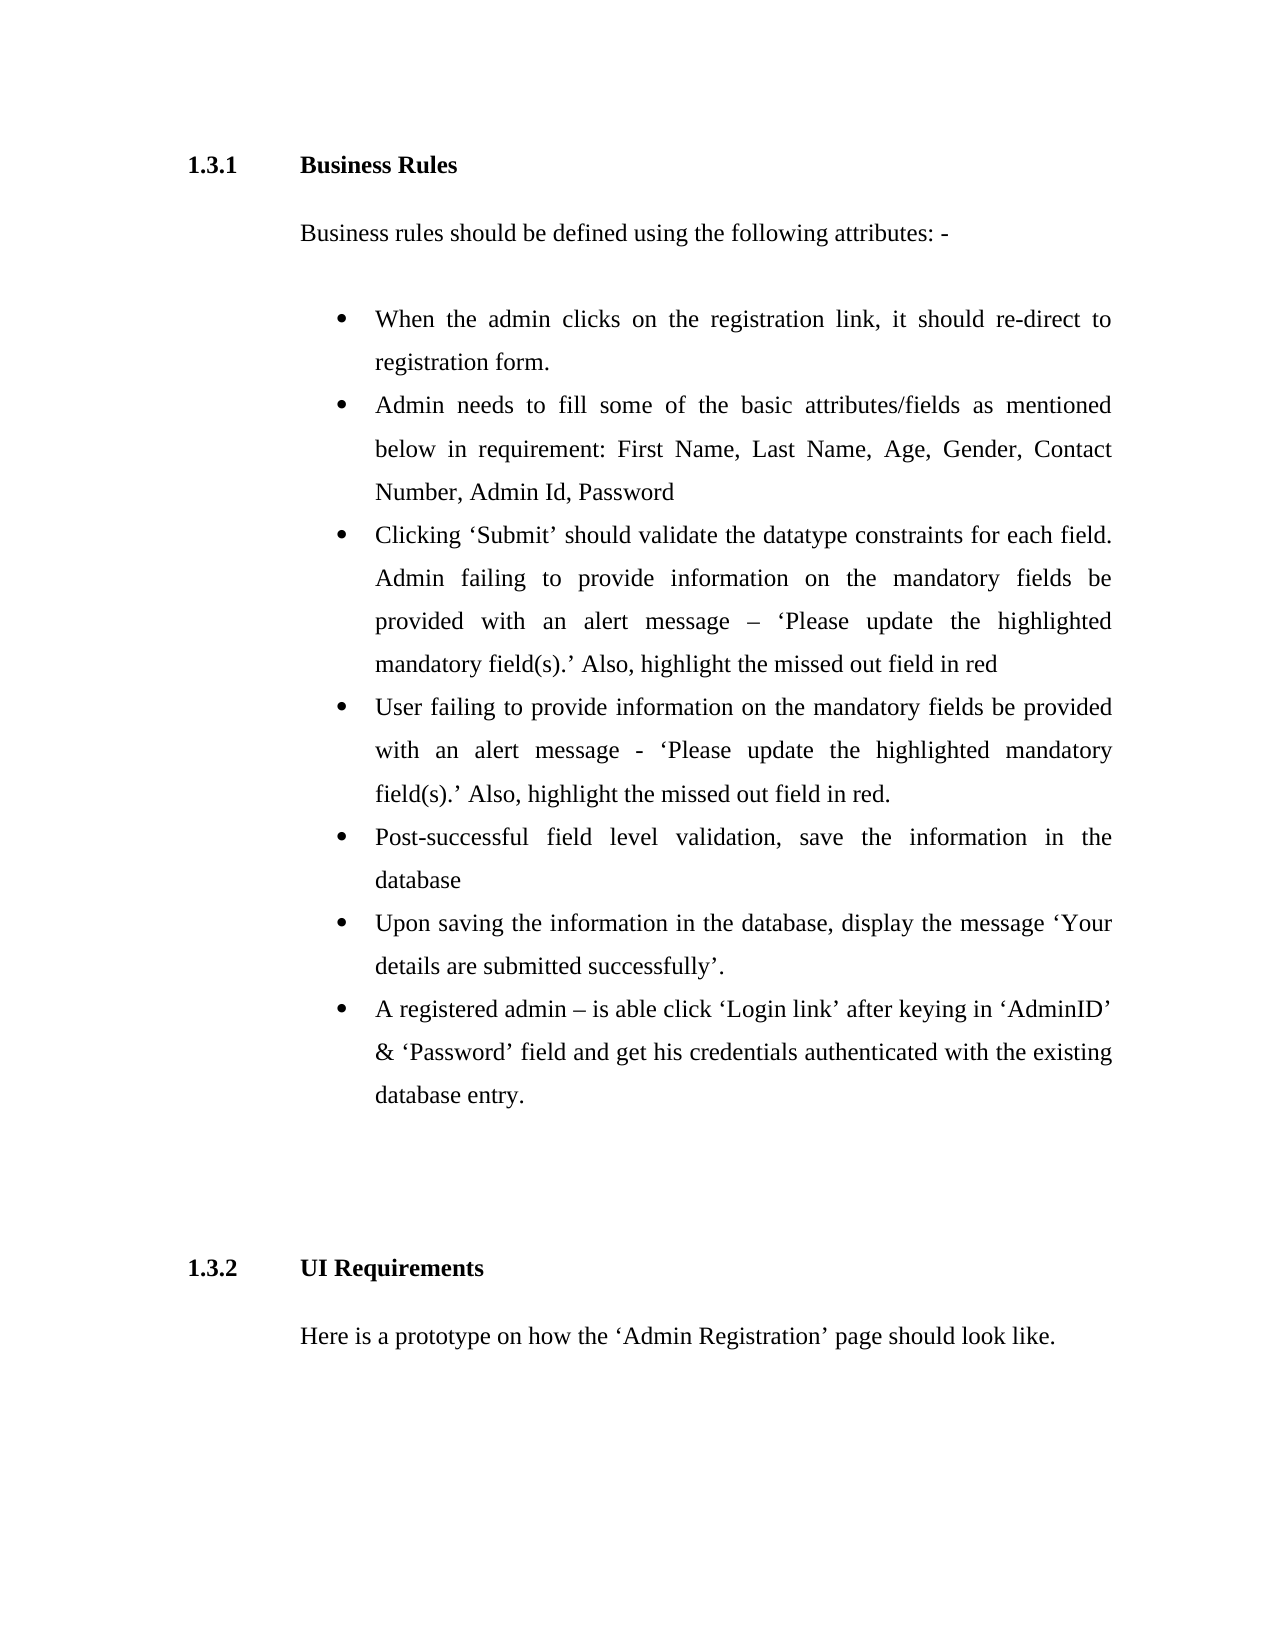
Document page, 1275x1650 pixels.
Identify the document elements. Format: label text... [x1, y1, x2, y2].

text Business rules should be defined using the following attributes: - [300, 218, 1125, 247]
list Clicking ‘Submit’ should validate the datatype constraints for each field. Admin failing to provide information on the mandatory fields be provided with an alert message – ‘Please update the highlighted mandatory field(s).’ Also, highlight the missed out field in red [337, 520, 1113, 678]
subtitle Business Rules [187, 150, 1113, 179]
text Here is a prototype on how the ‘Admin Registration’ page should look like. [300, 1321, 1125, 1350]
list Post-successful field level validation, save the information in the database [337, 822, 1113, 894]
list Admin needs to fill some of the basic attributes/fields as mentioned below in requirement: First Name, Last Name, Age, Gender, Contact Number, Admin Id, Password [337, 391, 1113, 506]
list Upon saving the information in the database, display the message ‘Your details are submitted successfully’. [337, 908, 1113, 980]
list When the admin clicks on the registration link, it should re-direct to registration form. [337, 304, 1113, 376]
list A registered admin – is able click ‘Login link’ after keying in ‘AdminID’ & ‘Password’ field and get his credentials authenticated with the existing database entry. [337, 994, 1113, 1109]
subtitle UI Requirements [187, 1253, 1113, 1282]
list User failing to provide information on the mandatory fields be provided with an alert message - ‘Please update the highlighted mandatory field(s).’ Also, highlight the missed out field in red. [337, 692, 1113, 807]
